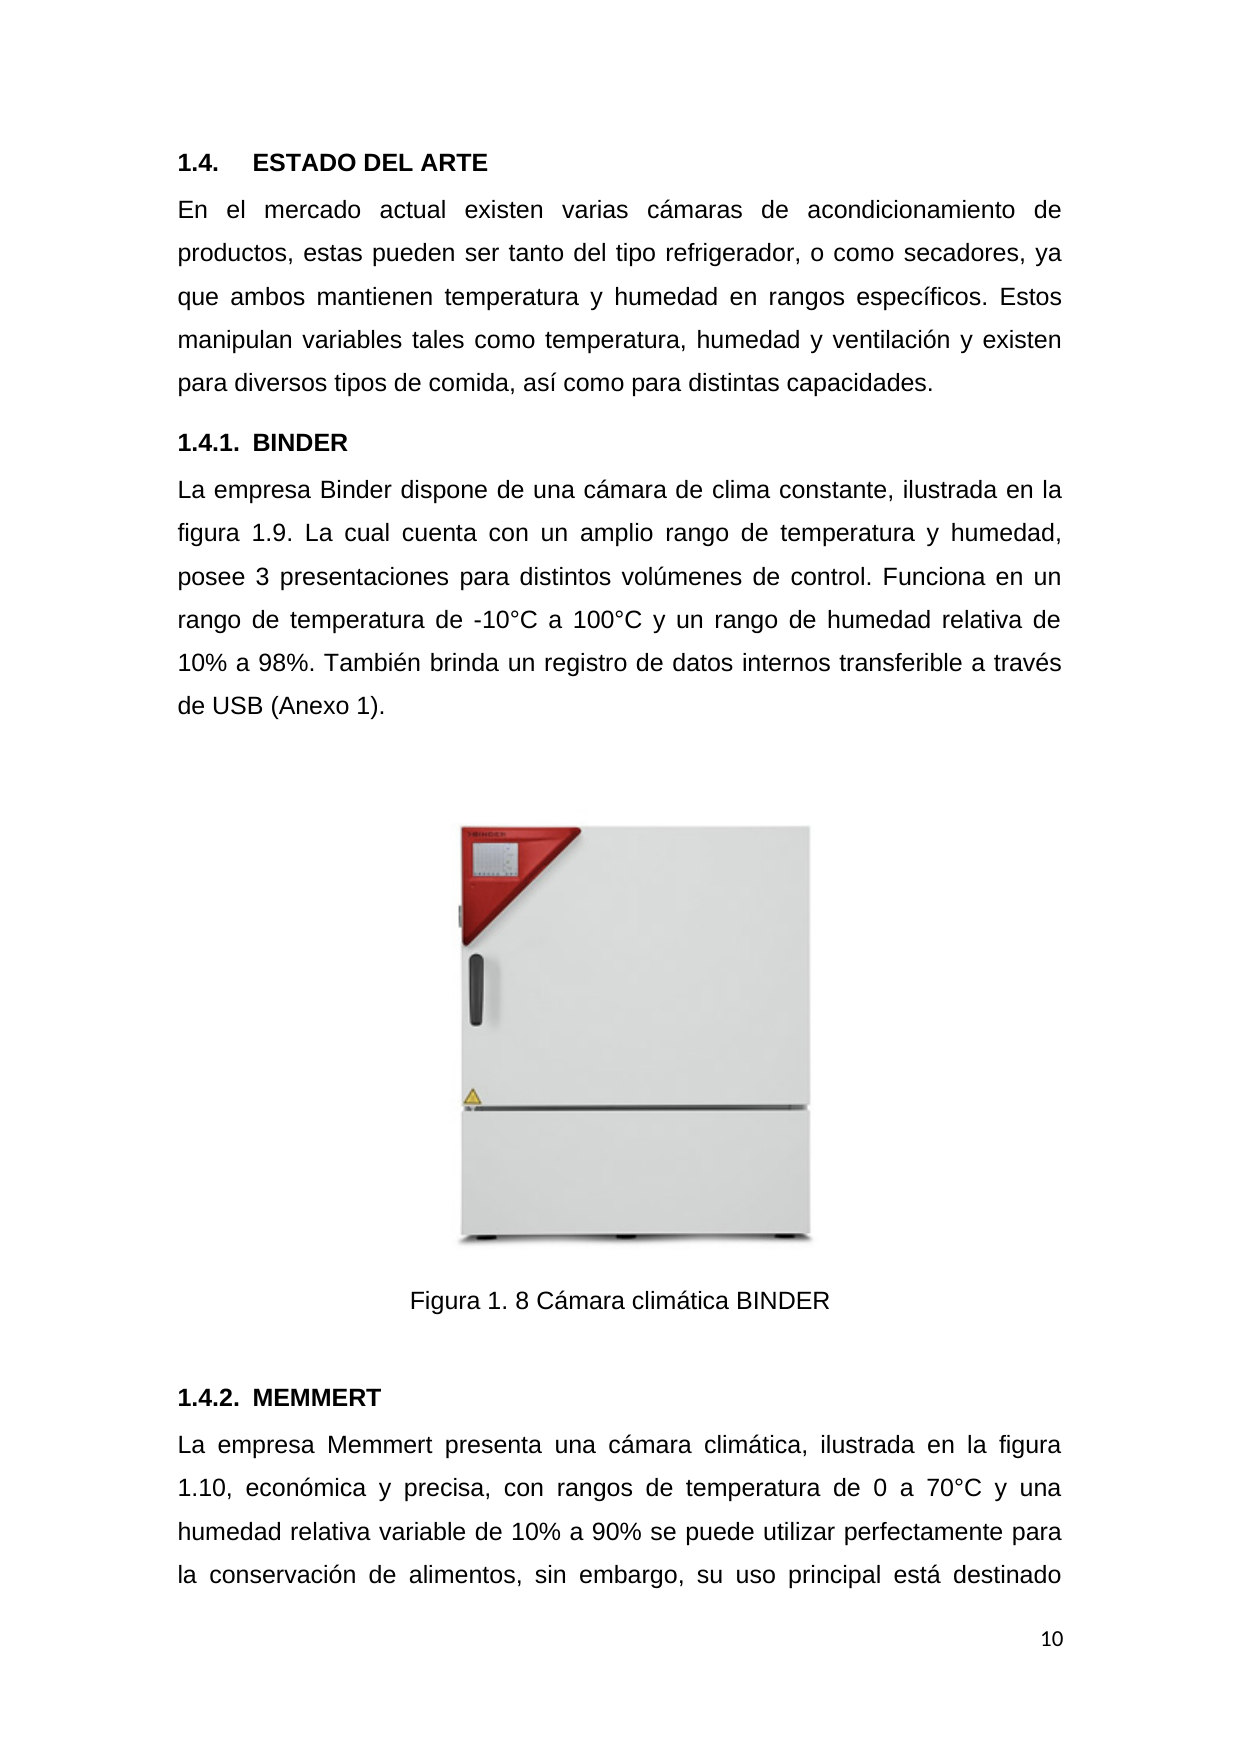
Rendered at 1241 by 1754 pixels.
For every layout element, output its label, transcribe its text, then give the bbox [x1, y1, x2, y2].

text La empresa Binder dispone de una cámara de clima constante, ilustrada en la figura 1.9. La cual cuenta con un amplio rango de temperatura y humedad, posee 3 presentaciones para distintos volúmenes de control. Funciona en un rango de temperatura de -10°C a 100°C y un rango de humedad relativa de 10% a 98%. También brinda un registro de datos internos transferible a través de USB (Anexo 1). [177, 475, 1063, 720]
subtitle BINDER [177, 428, 1063, 456]
text Figura 1. 8 Cámara climática BINDER [177, 1286, 1063, 1315]
picture [276, 798, 964, 1268]
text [177, 1430, 1063, 1588]
text En el mercado actual existen varias cámaras de acondicionamiento de productos, estas pueden ser tanto del tipo refrigerador, o como secadores, ya que ambos mantienen temperatura y humedad en rangos específicos. Estos manipulan variables tales como temperatura, humedad y ventilación y existen para diversos tipos de comida, así como para distintas capacidades. [177, 195, 1063, 397]
subtitle ESTADO DEL ARTE [177, 148, 1063, 176]
subtitle MEMMERT [177, 1382, 1063, 1411]
